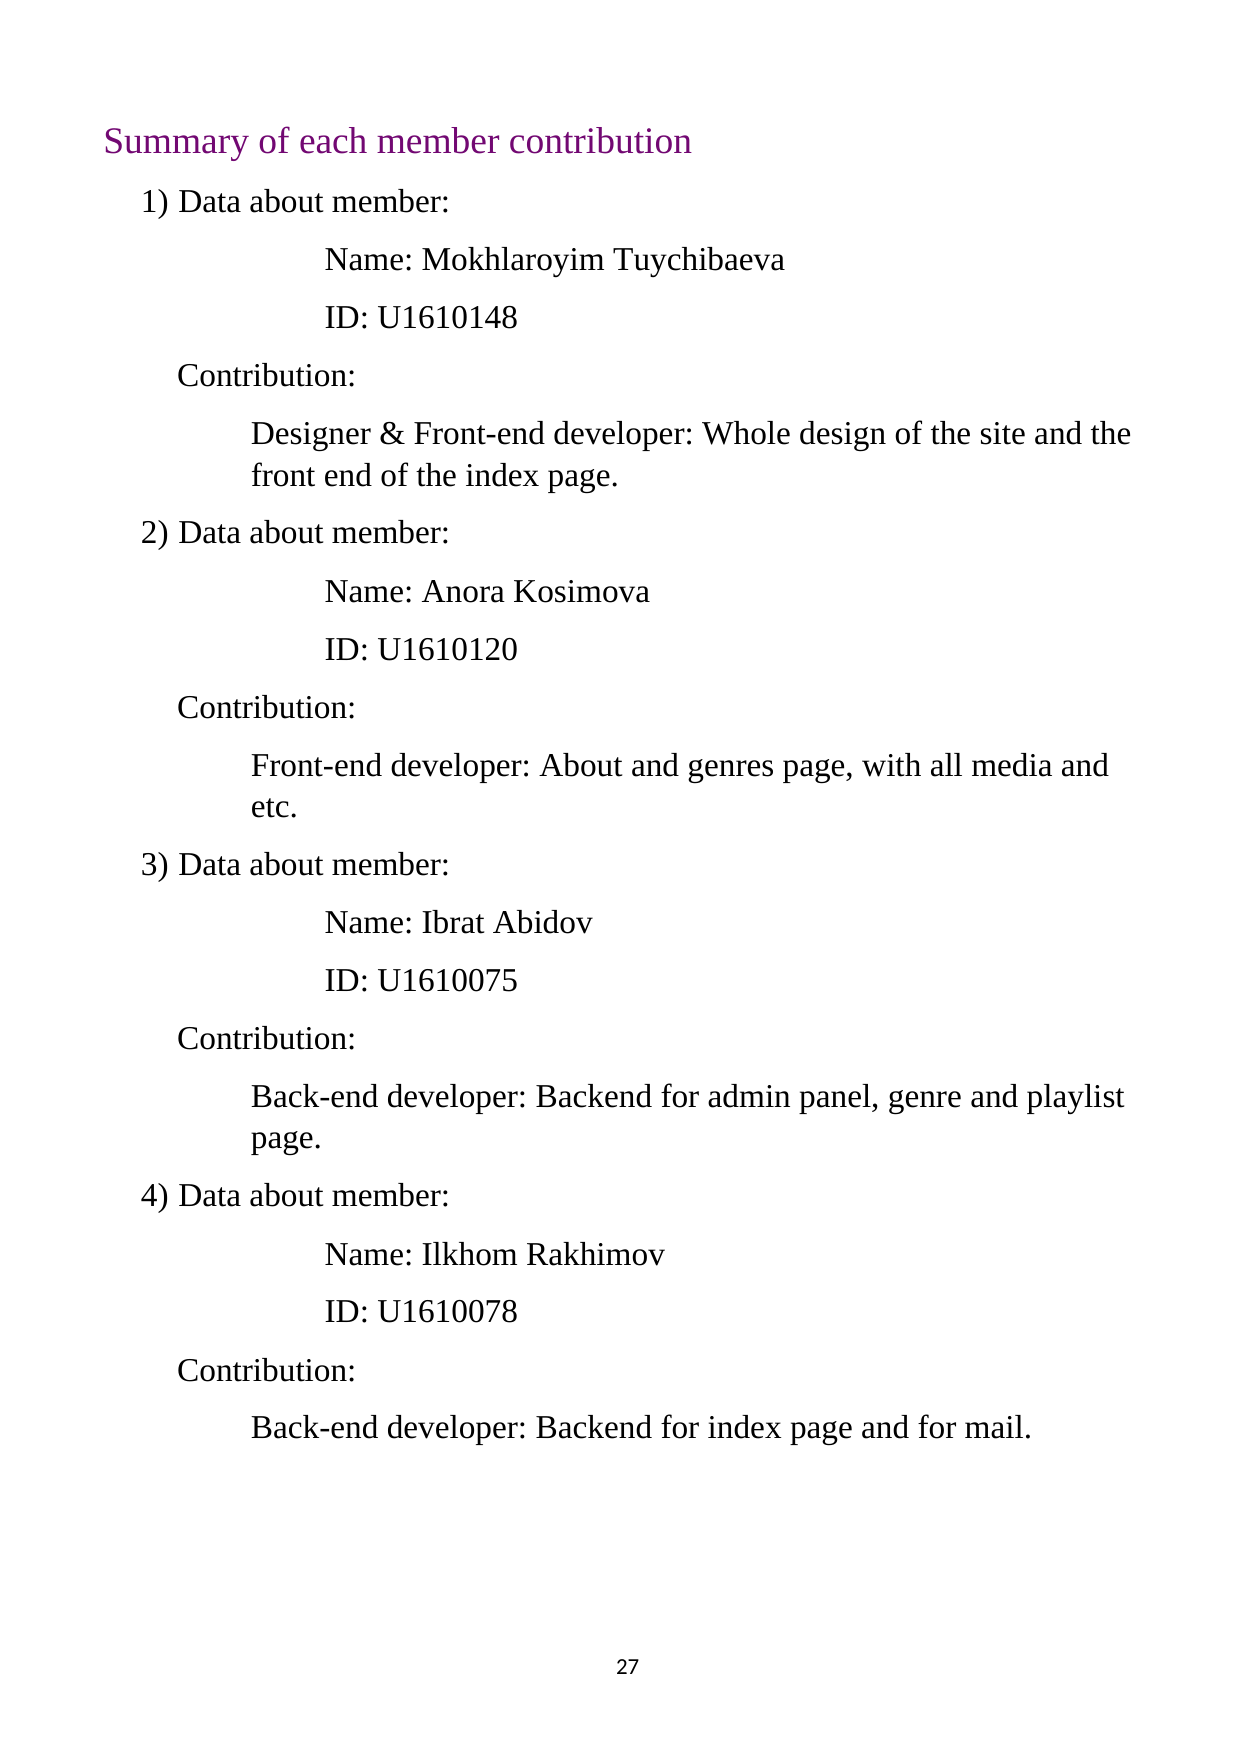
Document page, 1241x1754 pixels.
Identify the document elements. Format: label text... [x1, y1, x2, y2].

text Designer & Front-end developer: Whole design of the site and the front end of the index page. [251, 413, 1152, 493]
text Back-end developer: Backend for admin panel, genre and playlist page. [251, 1076, 1152, 1156]
list Data about member: [141, 181, 1152, 220]
text Name: Mokhlaroyim Tuychibaeva [251, 239, 1152, 278]
text Front-end developer: About and genres page, with all media and etc. [251, 745, 1152, 824]
text Summary of each member contribution [103, 118, 1152, 161]
list Data about member: [141, 844, 1152, 883]
text ID: U1610075 [251, 960, 1152, 999]
text Back-end developer: Backend for index page and for mail. [251, 1408, 1152, 1446]
list Data about member: [141, 513, 1152, 551]
text Name: Ilkhom Rakhimov [251, 1234, 1152, 1272]
text Contribution: [103, 1018, 1152, 1057]
text ID: U1610078 [251, 1292, 1152, 1330]
text Contribution: [103, 355, 1152, 394]
text Contribution: [103, 687, 1152, 725]
text Contribution: [103, 1350, 1152, 1388]
text ID: U1610148 [251, 297, 1152, 336]
text Name: Ibrat Abidov [251, 902, 1152, 941]
text ID: U1610120 [251, 629, 1152, 667]
text Name: Anora Kosimova [251, 571, 1152, 609]
list Data about member: [141, 1176, 1152, 1214]
